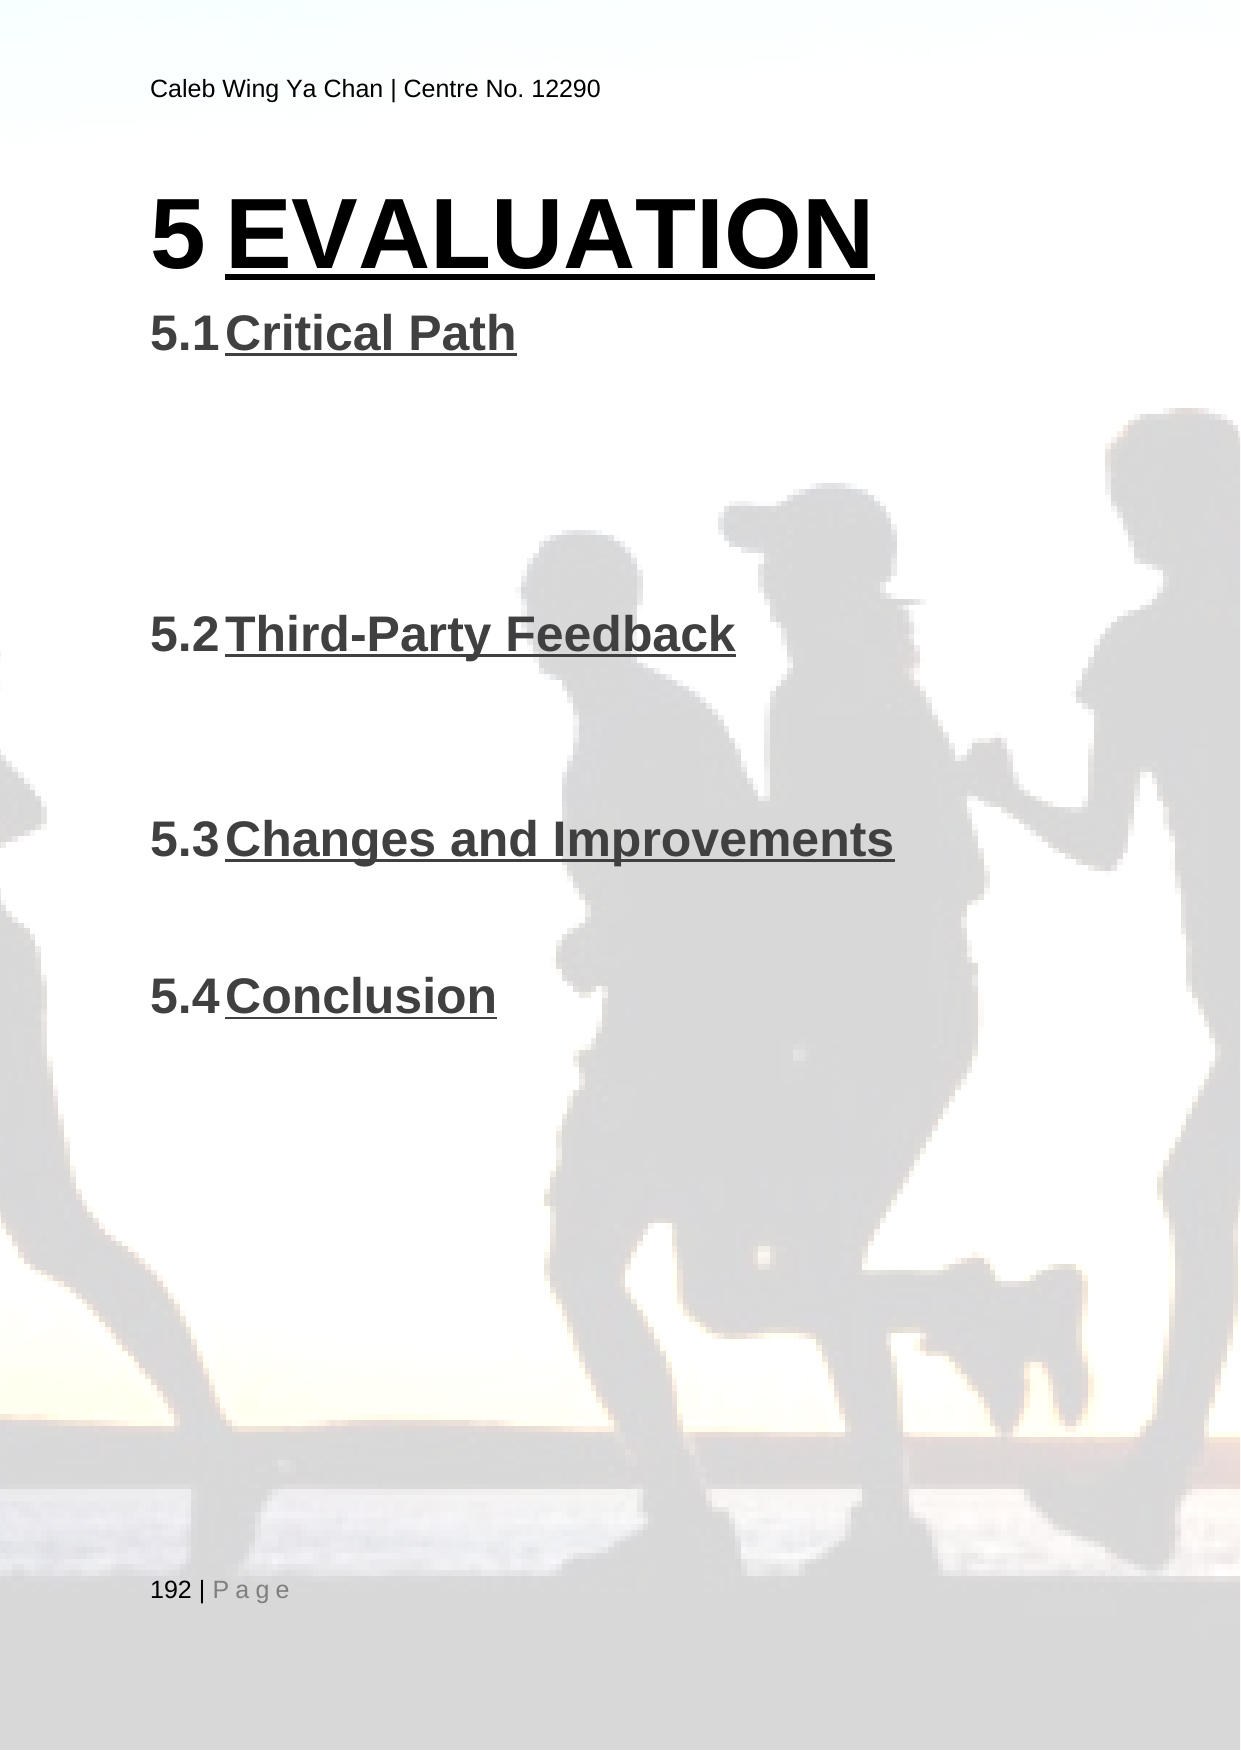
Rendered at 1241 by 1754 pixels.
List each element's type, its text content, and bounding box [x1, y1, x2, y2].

subtitle Third-Party Feedback [150, 604, 1090, 662]
subtitle Critical Path [150, 303, 1090, 361]
subtitle EVALUATION [150, 175, 1090, 290]
subtitle Changes and Improvements [150, 809, 1090, 867]
subtitle Conclusion [150, 967, 1090, 1024]
